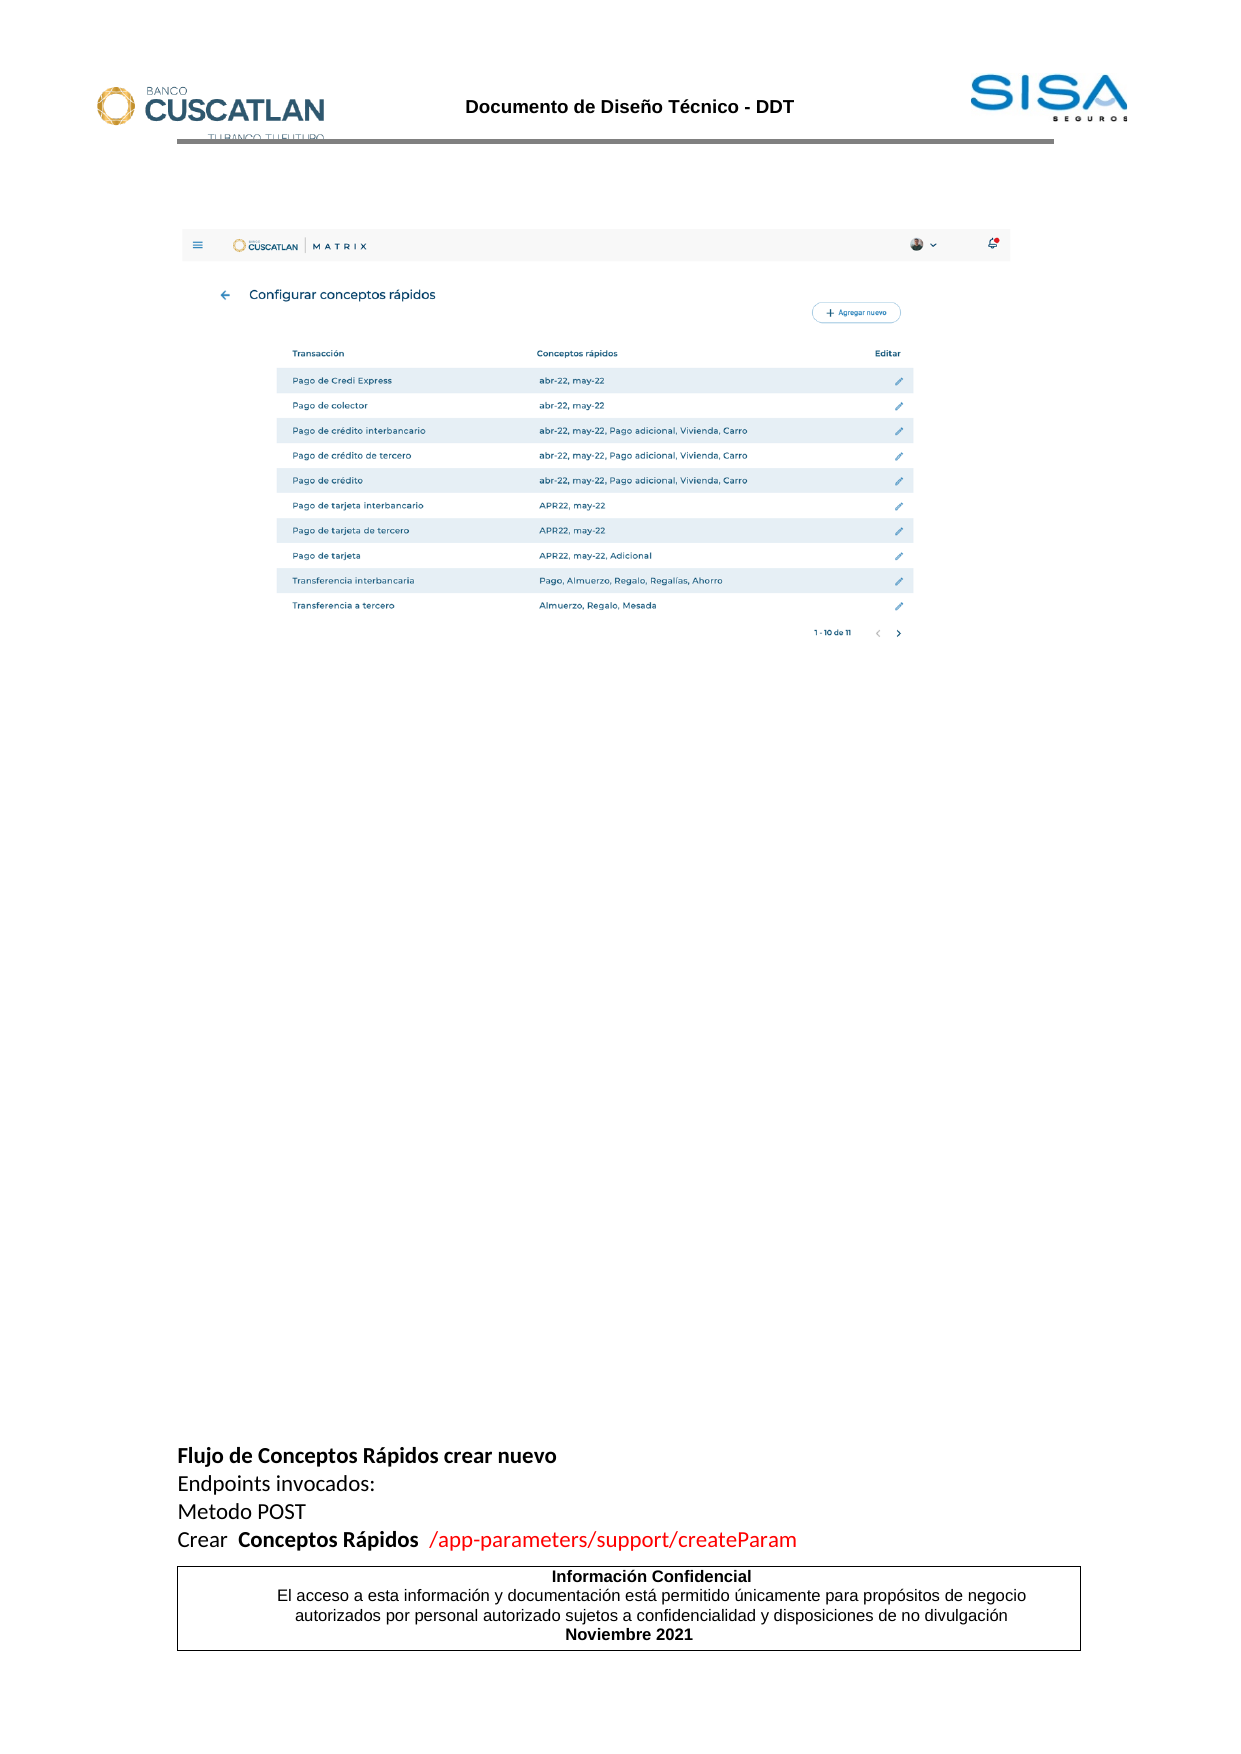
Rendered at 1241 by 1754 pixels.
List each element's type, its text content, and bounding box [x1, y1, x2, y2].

picture [970, 73, 1128, 122]
text Flujo de Conceptos Rápidos crear nuevo [177, 1441, 1063, 1469]
text Metodo POST [177, 1497, 1063, 1525]
picture [85, 73, 336, 150]
text Crear Conceptos Rápidos /app-parameters/support/createParam [177, 1525, 1063, 1553]
picture [182, 229, 1011, 670]
text Endpoints invocados: [177, 1469, 1063, 1497]
